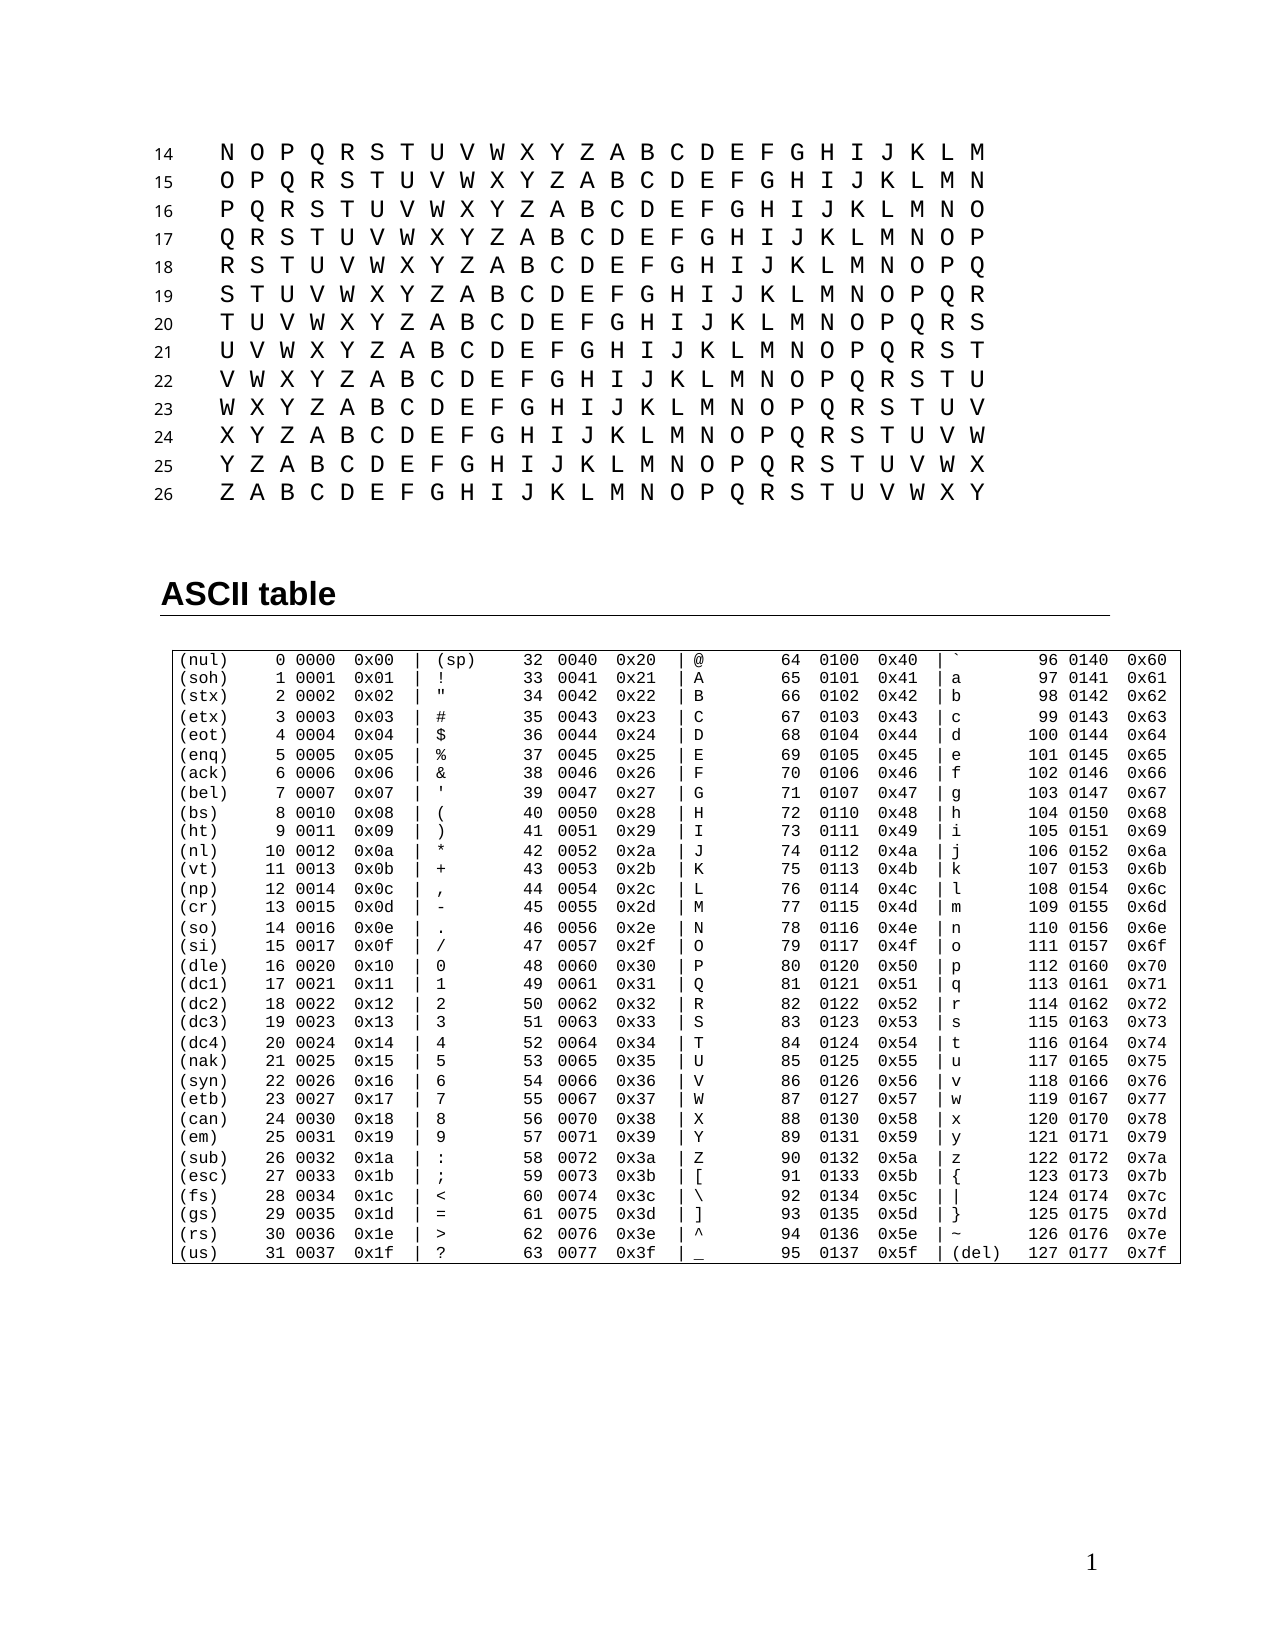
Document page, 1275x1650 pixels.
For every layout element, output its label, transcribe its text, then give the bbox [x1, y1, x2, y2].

table_header ` [946, 651, 1016, 669]
table_cell 0x05 [349, 745, 407, 764]
table_cell 110 [1016, 918, 1063, 937]
table_cell 0136 [805, 1225, 864, 1244]
table_cell 0144 [1063, 726, 1121, 745]
table_cell 0141 [1063, 669, 1121, 688]
table_cell 0x66 [1121, 765, 1180, 784]
table_cell 0x1c [349, 1186, 407, 1206]
table_cell = [430, 1206, 501, 1225]
table_cell 0x02 [349, 688, 407, 707]
table_cell > [430, 1225, 501, 1244]
table_cell 0x34 [606, 1033, 665, 1052]
table_cell (etx) [173, 707, 249, 726]
table_cell 0x48 [864, 803, 922, 822]
table_cell 0x16 [349, 1071, 407, 1091]
table_cell 0x32 [606, 995, 665, 1014]
table_cell 50 [501, 995, 548, 1014]
table_cell 46 [501, 918, 548, 937]
table_cell 0115 [805, 899, 864, 918]
table_cell | [407, 1225, 430, 1244]
table_cell 126 [1016, 1225, 1063, 1244]
table_cell 114 [1016, 995, 1063, 1014]
table_cell | [407, 726, 430, 745]
table_cell 0035 [290, 1206, 348, 1225]
table_cell 0003 [290, 707, 348, 726]
table_cell P [688, 956, 741, 976]
table_cell 0120 [805, 956, 864, 976]
table_header 32 [501, 651, 548, 669]
table_cell 19 [249, 1014, 290, 1033]
table_cell | [407, 1186, 430, 1206]
table_cell 0x1f [349, 1244, 407, 1263]
table_cell 0x19 [349, 1129, 407, 1148]
table_cell 0163 [1063, 1014, 1121, 1033]
table_cell 0002 [290, 688, 348, 707]
table_cell 31 [249, 1244, 290, 1263]
table_cell | [407, 1129, 430, 1148]
table_cell 0023 [290, 1014, 348, 1033]
table_cell 0172 [1063, 1148, 1121, 1167]
table_cell (fs) [173, 1186, 249, 1206]
table_cell ' [430, 784, 501, 803]
table_cell 10 [249, 841, 290, 861]
table_cell 0061 [548, 976, 606, 995]
table_cell 62 [501, 1225, 548, 1244]
table_cell | [407, 803, 430, 822]
table_cell 0x57 [864, 1091, 922, 1110]
table_cell | [922, 688, 946, 707]
table_cell F [688, 765, 741, 784]
table_cell 0135 [805, 1206, 864, 1225]
table_cell | [665, 956, 688, 976]
table_cell 92 [741, 1186, 805, 1206]
table_cell 74 [741, 841, 805, 861]
table_cell 0x2a [606, 841, 665, 861]
table_cell 0024 [290, 1033, 348, 1052]
table_cell 70 [741, 765, 805, 784]
table_cell | [407, 1244, 430, 1263]
table_header 0x20 [606, 651, 665, 669]
table_cell 106 [1016, 841, 1063, 861]
table_cell 113 [1016, 976, 1063, 995]
table_cell ! [430, 669, 501, 688]
table_cell | [922, 707, 946, 726]
table_cell u [946, 1052, 1016, 1071]
table_cell | [407, 1091, 430, 1110]
table_cell 0x6b [1121, 861, 1180, 880]
table_cell 123 [1016, 1167, 1063, 1186]
table_cell | [665, 1110, 688, 1129]
table_cell 0146 [1063, 765, 1121, 784]
table_cell 58 [501, 1148, 548, 1167]
table_cell 7 [249, 784, 290, 803]
table_cell 0151 [1063, 822, 1121, 841]
table_cell 39 [501, 784, 548, 803]
table_cell 0053 [548, 861, 606, 880]
table_cell 0034 [290, 1186, 348, 1206]
table_cell (dc3) [173, 1014, 249, 1033]
table_cell 0145 [1063, 745, 1121, 764]
table_cell 0x1b [349, 1167, 407, 1186]
table_cell | [922, 1052, 946, 1071]
table_cell 0054 [548, 880, 606, 899]
table_cell h [946, 803, 1016, 822]
list T U V W X Y Z A B C D E F G H I J K L M N O P Q R S [154, 309, 1110, 338]
table_cell 0072 [548, 1148, 606, 1167]
table_cell 0113 [805, 861, 864, 880]
table_cell | [407, 1052, 430, 1071]
table_cell 105 [1016, 822, 1063, 841]
table_cell 0010 [290, 803, 348, 822]
table_cell 0x0b [349, 861, 407, 880]
table_cell : [430, 1148, 501, 1167]
table_cell 0x77 [1121, 1091, 1180, 1110]
table_cell 42 [501, 841, 548, 861]
table_cell 40 [501, 803, 548, 822]
table_cell 0x0f [349, 937, 407, 956]
table_cell | [407, 937, 430, 956]
table_cell 0017 [290, 937, 348, 956]
table_cell 0x2b [606, 861, 665, 880]
table_cell k [946, 861, 1016, 880]
table_cell 0x6f [1121, 937, 1180, 956]
table_cell 0x0e [349, 918, 407, 937]
table_cell 0114 [805, 880, 864, 899]
table_cell (ht) [173, 822, 249, 841]
table_cell 0075 [548, 1206, 606, 1225]
table_cell n [946, 918, 1016, 937]
table_cell 0x69 [1121, 822, 1180, 841]
table_cell | [665, 803, 688, 822]
table_cell 0171 [1063, 1129, 1121, 1148]
table_cell | [922, 1225, 946, 1244]
table_cell 0x7e [1121, 1225, 1180, 1244]
table_cell 0155 [1063, 899, 1121, 918]
table_cell 38 [501, 765, 548, 784]
table_cell 23 [249, 1091, 290, 1110]
table_cell 0x17 [349, 1091, 407, 1110]
table_cell 0x24 [606, 726, 665, 745]
table_cell 0044 [548, 726, 606, 745]
table_cell 79 [741, 937, 805, 956]
table_cell | [665, 976, 688, 995]
table_cell ^ [688, 1225, 741, 1244]
table_cell | [407, 669, 430, 688]
table_cell (etb) [173, 1091, 249, 1110]
table_cell 0122 [805, 995, 864, 1014]
table_header 0000 [290, 651, 348, 669]
table_cell 60 [501, 1186, 548, 1206]
table_header 0x60 [1121, 651, 1180, 669]
table_cell | [407, 822, 430, 841]
table_cell 2 [249, 688, 290, 707]
table_cell | [922, 822, 946, 841]
table_cell 0037 [290, 1244, 348, 1263]
table_cell 0166 [1063, 1071, 1121, 1091]
table_cell 0x27 [606, 784, 665, 803]
table_cell l [946, 880, 1016, 899]
table_cell | [407, 918, 430, 937]
table_cell | [407, 707, 430, 726]
table_cell 0x72 [1121, 995, 1180, 1014]
table_cell 0156 [1063, 918, 1121, 937]
table_cell 5 [430, 1052, 501, 1071]
table_cell 3 [430, 1014, 501, 1033]
table_cell 9 [430, 1129, 501, 1148]
table_cell (dc2) [173, 995, 249, 1014]
table_cell | [922, 1071, 946, 1091]
table_header 64 [741, 651, 805, 669]
table_cell | [922, 1167, 946, 1186]
table_cell 0 [430, 956, 501, 976]
table_cell 77 [741, 899, 805, 918]
table_cell } [946, 1206, 1016, 1225]
table_cell d [946, 726, 1016, 745]
table_cell 0x1d [349, 1206, 407, 1225]
table_cell (esc) [173, 1167, 249, 1186]
table_cell 57 [501, 1129, 548, 1148]
table_cell b [946, 688, 1016, 707]
table_cell 0x74 [1121, 1033, 1180, 1052]
table_cell 9 [249, 822, 290, 841]
table_cell (nak) [173, 1052, 249, 1071]
table_cell 5 [249, 745, 290, 764]
table_cell | [922, 1014, 946, 1033]
table_cell (si) [173, 937, 249, 956]
table_cell 8 [249, 803, 290, 822]
table_cell (vt) [173, 861, 249, 880]
table_cell ) [430, 822, 501, 841]
table_cell w [946, 1091, 1016, 1110]
table_cell | [922, 956, 946, 976]
table_cell (gs) [173, 1206, 249, 1225]
table_cell | [665, 918, 688, 937]
table_cell 0142 [1063, 688, 1121, 707]
table_cell 0x53 [864, 1014, 922, 1033]
table_cell 41 [501, 822, 548, 841]
table_cell 0x3a [606, 1148, 665, 1167]
table_cell W [688, 1091, 741, 1110]
table_cell 0x55 [864, 1052, 922, 1071]
table_cell 0x47 [864, 784, 922, 803]
table_cell | [922, 669, 946, 688]
table_cell 65 [741, 669, 805, 688]
table_cell | [665, 1225, 688, 1244]
table_cell 85 [741, 1052, 805, 1071]
table_cell 0x42 [864, 688, 922, 707]
table_cell 24 [249, 1110, 290, 1129]
table_cell 0160 [1063, 956, 1121, 976]
table_cell 0056 [548, 918, 606, 937]
table_cell G [688, 784, 741, 803]
table_cell (em) [173, 1129, 249, 1148]
table_cell 0x08 [349, 803, 407, 822]
table_cell 49 [501, 976, 548, 995]
table_cell (so) [173, 918, 249, 937]
table_cell 0123 [805, 1014, 864, 1033]
table_cell 122 [1016, 1148, 1063, 1167]
table_cell 0x11 [349, 976, 407, 995]
list U V W X Y Z A B C D E F G H I J K L M N O P Q R S T [154, 338, 1110, 366]
table_cell 0057 [548, 937, 606, 956]
table_cell 0x44 [864, 726, 922, 745]
table_cell | [665, 1148, 688, 1167]
table_cell 0133 [805, 1167, 864, 1186]
table_cell 0104 [805, 726, 864, 745]
table_cell 0x5e [864, 1225, 922, 1244]
table_cell 89 [741, 1129, 805, 1148]
table_cell | [407, 784, 430, 803]
table_cell 0105 [805, 745, 864, 764]
table_cell | [665, 822, 688, 841]
table_cell 0005 [290, 745, 348, 764]
table_cell 0x14 [349, 1033, 407, 1052]
table_cell 8 [430, 1110, 501, 1129]
table_cell { [946, 1167, 1016, 1186]
table_cell (nl) [173, 841, 249, 861]
table_cell 0x71 [1121, 976, 1180, 995]
table_cell | [407, 956, 430, 976]
table_cell 88 [741, 1110, 805, 1129]
table_cell 0x7d [1121, 1206, 1180, 1225]
table_cell 0131 [805, 1129, 864, 1148]
table_cell | [922, 841, 946, 861]
table_cell | [665, 937, 688, 956]
table_cell 3 [249, 707, 290, 726]
table_cell Z [688, 1148, 741, 1167]
table_cell 43 [501, 861, 548, 880]
table_cell 0124 [805, 1033, 864, 1052]
table_cell 0x5b [864, 1167, 922, 1186]
table_cell | [665, 1186, 688, 1206]
table_cell " [430, 688, 501, 707]
table_cell 12 [249, 880, 290, 899]
table_cell | [665, 1071, 688, 1091]
table_cell 0x6c [1121, 880, 1180, 899]
table_cell 108 [1016, 880, 1063, 899]
table_cell 0x0c [349, 880, 407, 899]
table_cell x [946, 1110, 1016, 1129]
table_cell 0052 [548, 841, 606, 861]
table_cell (dc1) [173, 976, 249, 995]
table_cell 0x5c [864, 1186, 922, 1206]
table_cell 0043 [548, 707, 606, 726]
table_cell 44 [501, 880, 548, 899]
table_cell 0x50 [864, 956, 922, 976]
table_cell q [946, 976, 1016, 995]
table_cell 0x36 [606, 1071, 665, 1091]
table_cell 0161 [1063, 976, 1121, 995]
table_cell 0004 [290, 726, 348, 745]
table_cell 56 [501, 1110, 548, 1129]
table_cell | [665, 899, 688, 918]
table_cell | [665, 765, 688, 784]
table_header @ [688, 651, 741, 669]
table_cell | [665, 1052, 688, 1071]
table_cell 0012 [290, 841, 348, 861]
table_cell H [688, 803, 741, 822]
table_cell | [407, 1110, 430, 1129]
table_cell 0x7a [1121, 1148, 1180, 1167]
table_cell 34 [501, 688, 548, 707]
table_cell < [430, 1186, 501, 1206]
table_cell e [946, 745, 1016, 764]
table_cell | [665, 1244, 688, 1263]
table_cell 0074 [548, 1186, 606, 1206]
table_cell 0134 [805, 1186, 864, 1206]
table_cell / [430, 937, 501, 956]
table_cell 121 [1016, 1129, 1063, 1148]
table_cell 0x65 [1121, 745, 1180, 764]
table_cell 0066 [548, 1071, 606, 1091]
table_cell 0x7c [1121, 1186, 1180, 1206]
table_cell | [407, 688, 430, 707]
table_cell 0x6a [1121, 841, 1180, 861]
table_cell 0x04 [349, 726, 407, 745]
table_cell (enq) [173, 745, 249, 764]
table_cell 78 [741, 918, 805, 937]
table_cell 0030 [290, 1110, 348, 1129]
table_cell 0x5d [864, 1206, 922, 1225]
list Q R S T U V W X Y Z A B C D E F G H I J K L M N O P [154, 224, 1110, 253]
list Z A B C D E F G H I J K L M N O P Q R S T U V W X Y [154, 479, 1110, 508]
table_cell 0067 [548, 1091, 606, 1110]
table_cell R [688, 995, 741, 1014]
table_cell | [407, 1167, 430, 1186]
table_cell K [688, 861, 741, 880]
table_cell 0x22 [606, 688, 665, 707]
table_cell 0x49 [864, 822, 922, 841]
list V W X Y Z A B C D E F G H I J K L M N O P Q R S T U [154, 366, 1110, 394]
table_cell 83 [741, 1014, 805, 1033]
table_cell 0x39 [606, 1129, 665, 1148]
table_cell 0011 [290, 822, 348, 841]
table_header 96 [1016, 651, 1063, 669]
table_cell 0x79 [1121, 1129, 1180, 1148]
table_cell 0173 [1063, 1167, 1121, 1186]
table_cell 0157 [1063, 937, 1121, 956]
table_cell 55 [501, 1091, 548, 1110]
table_cell | [665, 1129, 688, 1148]
table_cell 0x30 [606, 956, 665, 976]
table_cell | [407, 841, 430, 861]
table_cell 0051 [548, 822, 606, 841]
table_cell c [946, 707, 1016, 726]
table_cell (sub) [173, 1148, 249, 1167]
table_cell 102 [1016, 765, 1063, 784]
table_cell p [946, 956, 1016, 976]
table_cell 68 [741, 726, 805, 745]
table_cell 0107 [805, 784, 864, 803]
table_cell 4 [430, 1033, 501, 1052]
table_cell 0126 [805, 1071, 864, 1091]
table_cell | [407, 765, 430, 784]
table_cell 15 [249, 937, 290, 956]
table_cell 0153 [1063, 861, 1121, 880]
table_cell 0x1a [349, 1148, 407, 1167]
table_cell (dle) [173, 956, 249, 976]
table_cell L [688, 880, 741, 899]
table_cell 0014 [290, 880, 348, 899]
table_cell 0071 [548, 1129, 606, 1148]
table_header (nul) [173, 651, 249, 669]
table_cell (rs) [173, 1225, 249, 1244]
table_cell 0x29 [606, 822, 665, 841]
table_cell | [407, 1071, 430, 1091]
table_cell 0170 [1063, 1110, 1121, 1129]
table_cell 0x03 [349, 707, 407, 726]
table_cell 0x41 [864, 669, 922, 688]
table_cell 0176 [1063, 1225, 1121, 1244]
table_cell | [922, 1206, 946, 1225]
table_cell 22 [249, 1071, 290, 1091]
table_cell 107 [1016, 861, 1063, 880]
table_cell 0x09 [349, 822, 407, 841]
table_cell U [688, 1052, 741, 1071]
table_cell 115 [1016, 1014, 1063, 1033]
table_cell 0152 [1063, 841, 1121, 861]
list N O P Q R S T U V W X Y Z A B C D E F G H I J K L M [154, 139, 1110, 168]
table_header 0x00 [349, 651, 407, 669]
table_cell 0x2c [606, 880, 665, 899]
table_cell 81 [741, 976, 805, 995]
table_cell v [946, 1071, 1016, 1091]
table_cell 98 [1016, 688, 1063, 707]
table_cell 59 [501, 1167, 548, 1186]
table_cell . [430, 918, 501, 937]
table_cell | [665, 745, 688, 764]
table_cell 16 [249, 956, 290, 976]
table_cell | [407, 745, 430, 764]
table_cell 0033 [290, 1167, 348, 1186]
table_cell 69 [741, 745, 805, 764]
table_cell + [430, 861, 501, 880]
table_cell (bel) [173, 784, 249, 803]
table_cell 0174 [1063, 1186, 1121, 1206]
table_cell 0060 [548, 956, 606, 976]
table_cell | [922, 1148, 946, 1167]
table_cell | [665, 1206, 688, 1225]
table_cell 0x64 [1121, 726, 1180, 745]
table_cell 0x3f [606, 1244, 665, 1263]
table_cell O [688, 937, 741, 956]
table_cell 0x25 [606, 745, 665, 764]
table_cell 0x38 [606, 1110, 665, 1129]
table_cell 0x12 [349, 995, 407, 1014]
table_cell z [946, 1148, 1016, 1167]
table_cell | [922, 937, 946, 956]
table_cell \ [688, 1186, 741, 1206]
table_cell (soh) [173, 669, 249, 688]
table_cell 94 [741, 1225, 805, 1244]
table_cell 0065 [548, 1052, 606, 1071]
table_cell | [922, 803, 946, 822]
table_cell 52 [501, 1033, 548, 1052]
table_cell | [665, 880, 688, 899]
table_cell 0064 [548, 1033, 606, 1052]
table_cell 0032 [290, 1148, 348, 1167]
table_cell 0x01 [349, 669, 407, 688]
table_cell 0x2d [606, 899, 665, 918]
table_cell $ [430, 726, 501, 745]
table_cell (bs) [173, 803, 249, 822]
table_cell 0031 [290, 1129, 348, 1148]
table_cell 0112 [805, 841, 864, 861]
table_cell 0x76 [1121, 1071, 1180, 1091]
table_cell | [922, 1186, 946, 1206]
table_cell 86 [741, 1071, 805, 1091]
table_cell 0x1e [349, 1225, 407, 1244]
table_cell 0110 [805, 803, 864, 822]
table_cell 51 [501, 1014, 548, 1033]
table_cell 0x7b [1121, 1167, 1180, 1186]
table_cell 0x63 [1121, 707, 1180, 726]
table_cell 0x61 [1121, 669, 1180, 688]
table_cell (dc4) [173, 1033, 249, 1052]
table_cell 67 [741, 707, 805, 726]
table_cell 111 [1016, 937, 1063, 956]
table_cell 0177 [1063, 1244, 1121, 1263]
table_cell 76 [741, 880, 805, 899]
table_header | [922, 651, 946, 669]
table_cell 0062 [548, 995, 606, 1014]
table_cell (stx) [173, 688, 249, 707]
table_cell A [688, 669, 741, 688]
table_cell ] [688, 1206, 741, 1225]
table_cell 0x07 [349, 784, 407, 803]
table_cell 0070 [548, 1110, 606, 1129]
table_cell 103 [1016, 784, 1063, 803]
table_cell | [407, 1014, 430, 1033]
table_cell (us) [173, 1244, 249, 1263]
table_cell s [946, 1014, 1016, 1033]
table_cell [ [688, 1167, 741, 1186]
table_cell 0x3e [606, 1225, 665, 1244]
table_cell 0x13 [349, 1014, 407, 1033]
table_cell 2 [430, 995, 501, 1014]
table_cell ? [430, 1244, 501, 1263]
table_cell 35 [501, 707, 548, 726]
table_cell (cr) [173, 899, 249, 918]
table_cell | [665, 841, 688, 861]
table_cell 0106 [805, 765, 864, 784]
table_cell 0026 [290, 1071, 348, 1091]
table_cell 0x68 [1121, 803, 1180, 822]
table_cell 21 [249, 1052, 290, 1071]
table_cell 0x59 [864, 1129, 922, 1148]
table_cell 0x4d [864, 899, 922, 918]
table_cell 119 [1016, 1091, 1063, 1110]
list Y Z A B C D E F G H I J K L M N O P Q R S T U V W X [154, 451, 1110, 479]
list P Q R S T U V W X Y Z A B C D E F G H I J K L M N O [154, 196, 1110, 224]
table_cell 45 [501, 899, 548, 918]
table_cell 36 [501, 726, 548, 745]
table_cell 0013 [290, 861, 348, 880]
table_cell 33 [501, 669, 548, 688]
table_cell y [946, 1129, 1016, 1148]
table_cell | [922, 995, 946, 1014]
table_cell | [665, 784, 688, 803]
table_cell 0x58 [864, 1110, 922, 1129]
table_cell 0150 [1063, 803, 1121, 822]
table_cell 0006 [290, 765, 348, 784]
table_cell t [946, 1033, 1016, 1052]
table_cell o [946, 937, 1016, 956]
table_cell 0x2e [606, 918, 665, 937]
table_cell | [407, 1206, 430, 1225]
table_cell | [922, 918, 946, 937]
table_cell 13 [249, 899, 290, 918]
table_cell 0143 [1063, 707, 1121, 726]
table_cell 0132 [805, 1148, 864, 1167]
table_cell 0001 [290, 669, 348, 688]
table_cell 37 [501, 745, 548, 764]
table_header (sp) [430, 651, 501, 669]
list S T U V W X Y Z A B C D E F G H I J K L M N O P Q R [154, 281, 1110, 309]
table_cell 0x18 [349, 1110, 407, 1129]
table_cell g [946, 784, 1016, 803]
table_cell 0042 [548, 688, 606, 707]
table_cell ( [430, 803, 501, 822]
table_cell (del) [946, 1244, 1016, 1263]
table_cell 1 [430, 976, 501, 995]
table_cell 0137 [805, 1244, 864, 1263]
table_cell 0x23 [606, 707, 665, 726]
table_cell T [688, 1033, 741, 1052]
table_cell 0x5a [864, 1148, 922, 1167]
table_cell | [665, 707, 688, 726]
table_cell X [688, 1110, 741, 1129]
table_cell D [688, 726, 741, 745]
table_cell 99 [1016, 707, 1063, 726]
table_cell 0x0d [349, 899, 407, 918]
table_cell , [430, 880, 501, 899]
table_cell 0x2f [606, 937, 665, 956]
table_cell 0x45 [864, 745, 922, 764]
table_cell 104 [1016, 803, 1063, 822]
table_cell I [688, 822, 741, 841]
table_cell 0162 [1063, 995, 1121, 1014]
table_cell | [922, 1110, 946, 1129]
table_cell 7 [430, 1091, 501, 1110]
table_cell 25 [249, 1129, 290, 1148]
table_cell 0103 [805, 707, 864, 726]
table_cell a [946, 669, 1016, 688]
table_cell | [922, 1244, 946, 1263]
table_cell 0x35 [606, 1052, 665, 1071]
table_cell | [665, 1091, 688, 1110]
table_cell 120 [1016, 1110, 1063, 1129]
table_cell | [407, 1033, 430, 1052]
table_cell 125 [1016, 1206, 1063, 1225]
table_header 0 [249, 651, 290, 669]
table_cell 0x26 [606, 765, 665, 784]
table_cell 0116 [805, 918, 864, 937]
table_cell 0x54 [864, 1033, 922, 1052]
table_cell 0027 [290, 1091, 348, 1110]
table_cell 84 [741, 1033, 805, 1052]
table_cell | [407, 976, 430, 995]
table_header | [665, 651, 688, 669]
table_cell | [665, 726, 688, 745]
table_cell 0x75 [1121, 1052, 1180, 1071]
table_cell (can) [173, 1110, 249, 1129]
table_cell 0x43 [864, 707, 922, 726]
table_cell C [688, 707, 741, 726]
table_cell 0073 [548, 1167, 606, 1186]
table_cell 0x0a [349, 841, 407, 861]
table_cell 0022 [290, 995, 348, 1014]
table_cell 0036 [290, 1225, 348, 1244]
table_cell 26 [249, 1148, 290, 1167]
table_cell i [946, 822, 1016, 841]
table_cell 0020 [290, 956, 348, 976]
table_cell 117 [1016, 1052, 1063, 1071]
table_cell 0125 [805, 1052, 864, 1071]
table_cell 0x31 [606, 976, 665, 995]
table_cell 53 [501, 1052, 548, 1071]
table_cell (np) [173, 880, 249, 899]
table_cell 0x3d [606, 1206, 665, 1225]
table_cell 0015 [290, 899, 348, 918]
table_cell 0x62 [1121, 688, 1180, 707]
table_cell (eot) [173, 726, 249, 745]
table_cell | [665, 1014, 688, 1033]
list X Y Z A B C D E F G H I J K L M N O P Q R S T U V W [154, 423, 1110, 451]
table_cell 0076 [548, 1225, 606, 1244]
table_cell 0x4f [864, 937, 922, 956]
table_cell | [407, 861, 430, 880]
table_cell 0x15 [349, 1052, 407, 1071]
table_cell M [688, 899, 741, 918]
table_cell 0063 [548, 1014, 606, 1033]
table_cell 0x70 [1121, 956, 1180, 976]
table_cell 6 [430, 1071, 501, 1091]
table_cell 0025 [290, 1052, 348, 1071]
table_cell B [688, 688, 741, 707]
table_cell | [407, 995, 430, 1014]
table_cell 127 [1016, 1244, 1063, 1263]
table_cell 63 [501, 1244, 548, 1263]
table_cell 80 [741, 956, 805, 976]
table_cell r [946, 995, 1016, 1014]
table_cell m [946, 899, 1016, 918]
list W X Y Z A B C D E F G H I J K L M N O P Q R S T U V [154, 394, 1110, 423]
table_cell 100 [1016, 726, 1063, 745]
table_cell 0175 [1063, 1206, 1121, 1225]
table_cell 6 [249, 765, 290, 784]
table_cell ~ [946, 1225, 1016, 1244]
table_cell | [407, 1148, 430, 1167]
table_cell 0130 [805, 1110, 864, 1129]
table_cell 0111 [805, 822, 864, 841]
table_cell | [922, 745, 946, 764]
table_cell 27 [249, 1167, 290, 1186]
table_cell 18 [249, 995, 290, 1014]
table_cell 54 [501, 1071, 548, 1091]
table_cell 0x21 [606, 669, 665, 688]
table_cell 66 [741, 688, 805, 707]
table_cell | [922, 1033, 946, 1052]
table_cell f [946, 765, 1016, 784]
table_cell 47 [501, 937, 548, 956]
table_cell 73 [741, 822, 805, 841]
table_cell 0x5f [864, 1244, 922, 1263]
table_cell Q [688, 976, 741, 995]
table_cell 0154 [1063, 880, 1121, 899]
table_cell 101 [1016, 745, 1063, 764]
table_cell | [922, 784, 946, 803]
table_cell 112 [1016, 956, 1063, 976]
table_cell 20 [249, 1033, 290, 1052]
table_cell 0x37 [606, 1091, 665, 1110]
table_cell % [430, 745, 501, 764]
table_cell 0x7f [1121, 1244, 1180, 1263]
table_header 0040 [548, 651, 606, 669]
table_cell | [946, 1186, 1016, 1206]
table_cell | [665, 995, 688, 1014]
table_cell 0x6d [1121, 899, 1180, 918]
table_cell - [430, 899, 501, 918]
table_cell 0x4e [864, 918, 922, 937]
table_cell | [665, 1033, 688, 1052]
table_cell | [665, 688, 688, 707]
table_cell 0x3b [606, 1167, 665, 1186]
table_cell 61 [501, 1206, 548, 1225]
table_cell | [407, 899, 430, 918]
table_cell 0102 [805, 688, 864, 707]
table_cell 0x28 [606, 803, 665, 822]
table_cell S [688, 1014, 741, 1033]
table_cell 0x67 [1121, 784, 1180, 803]
table_cell 1 [249, 669, 290, 688]
table_cell 0x10 [349, 956, 407, 976]
table_cell | [922, 765, 946, 784]
table_cell 109 [1016, 899, 1063, 918]
table_header | [407, 651, 430, 669]
table_cell 0x33 [606, 1014, 665, 1033]
table_cell 0x3c [606, 1186, 665, 1206]
table_header 0100 [805, 651, 864, 669]
list O P Q R S T U V W X Y Z A B C D E F G H I J K L M N [154, 168, 1110, 196]
table_cell | [407, 880, 430, 899]
table_cell 30 [249, 1225, 290, 1244]
table_header 0x40 [864, 651, 922, 669]
table_cell 0x4b [864, 861, 922, 880]
table_cell | [922, 726, 946, 745]
table_cell 97 [1016, 669, 1063, 688]
table_cell _ [688, 1244, 741, 1263]
table_cell 72 [741, 803, 805, 822]
table_header 0140 [1063, 651, 1121, 669]
table_cell 87 [741, 1091, 805, 1110]
table_cell | [922, 880, 946, 899]
table_cell | [665, 861, 688, 880]
table_cell 75 [741, 861, 805, 880]
table_cell ; [430, 1167, 501, 1186]
table_cell # [430, 707, 501, 726]
subtitle ASCII table [160, 574, 1110, 615]
table_cell 90 [741, 1148, 805, 1167]
table_cell | [922, 899, 946, 918]
table_cell | [922, 1091, 946, 1110]
table_cell 11 [249, 861, 290, 880]
table_cell 0047 [548, 784, 606, 803]
table_cell | [665, 669, 688, 688]
table_cell 0045 [548, 745, 606, 764]
table_cell 0x4c [864, 880, 922, 899]
table_cell 14 [249, 918, 290, 937]
table_cell j [946, 841, 1016, 861]
table_cell 71 [741, 784, 805, 803]
table_cell V [688, 1071, 741, 1091]
table_cell 0x52 [864, 995, 922, 1014]
table_cell | [922, 976, 946, 995]
table_cell 0121 [805, 976, 864, 995]
table_cell 0101 [805, 669, 864, 688]
table_cell | [922, 861, 946, 880]
table_cell 0021 [290, 976, 348, 995]
table_cell E [688, 745, 741, 764]
table_cell 28 [249, 1186, 290, 1206]
table_cell 0050 [548, 803, 606, 822]
table_cell 0041 [548, 669, 606, 688]
table_cell 0016 [290, 918, 348, 937]
table_cell & [430, 765, 501, 784]
table_cell 0127 [805, 1091, 864, 1110]
table_cell 0x56 [864, 1071, 922, 1091]
table_cell 0165 [1063, 1052, 1121, 1071]
table_cell 0x06 [349, 765, 407, 784]
table_cell 95 [741, 1244, 805, 1263]
table_cell 0x73 [1121, 1014, 1180, 1033]
table_cell 0117 [805, 937, 864, 956]
table_cell Y [688, 1129, 741, 1148]
table_cell 118 [1016, 1071, 1063, 1091]
table_cell 0164 [1063, 1033, 1121, 1052]
table_cell 0046 [548, 765, 606, 784]
table_cell 0007 [290, 784, 348, 803]
table_cell 0x51 [864, 976, 922, 995]
table_cell 17 [249, 976, 290, 995]
table_cell (ack) [173, 765, 249, 784]
table_cell 0077 [548, 1244, 606, 1263]
table_cell 82 [741, 995, 805, 1014]
table_cell 48 [501, 956, 548, 976]
table_cell (syn) [173, 1071, 249, 1091]
table_cell 0x78 [1121, 1110, 1180, 1129]
table_cell * [430, 841, 501, 861]
table_cell 116 [1016, 1033, 1063, 1052]
table_cell 29 [249, 1206, 290, 1225]
table_cell N [688, 918, 741, 937]
table_cell J [688, 841, 741, 861]
table_cell 0055 [548, 899, 606, 918]
table_cell 0x46 [864, 765, 922, 784]
table_cell 0x4a [864, 841, 922, 861]
table_cell 124 [1016, 1186, 1063, 1206]
table_cell 4 [249, 726, 290, 745]
table_cell | [665, 1167, 688, 1186]
table_cell 0167 [1063, 1091, 1121, 1110]
table_cell 93 [741, 1206, 805, 1225]
table_cell 0147 [1063, 784, 1121, 803]
list R S T U V W X Y Z A B C D E F G H I J K L M N O P Q [154, 253, 1110, 281]
table_cell | [922, 1129, 946, 1148]
table_cell 0x6e [1121, 918, 1180, 937]
table_cell 91 [741, 1167, 805, 1186]
